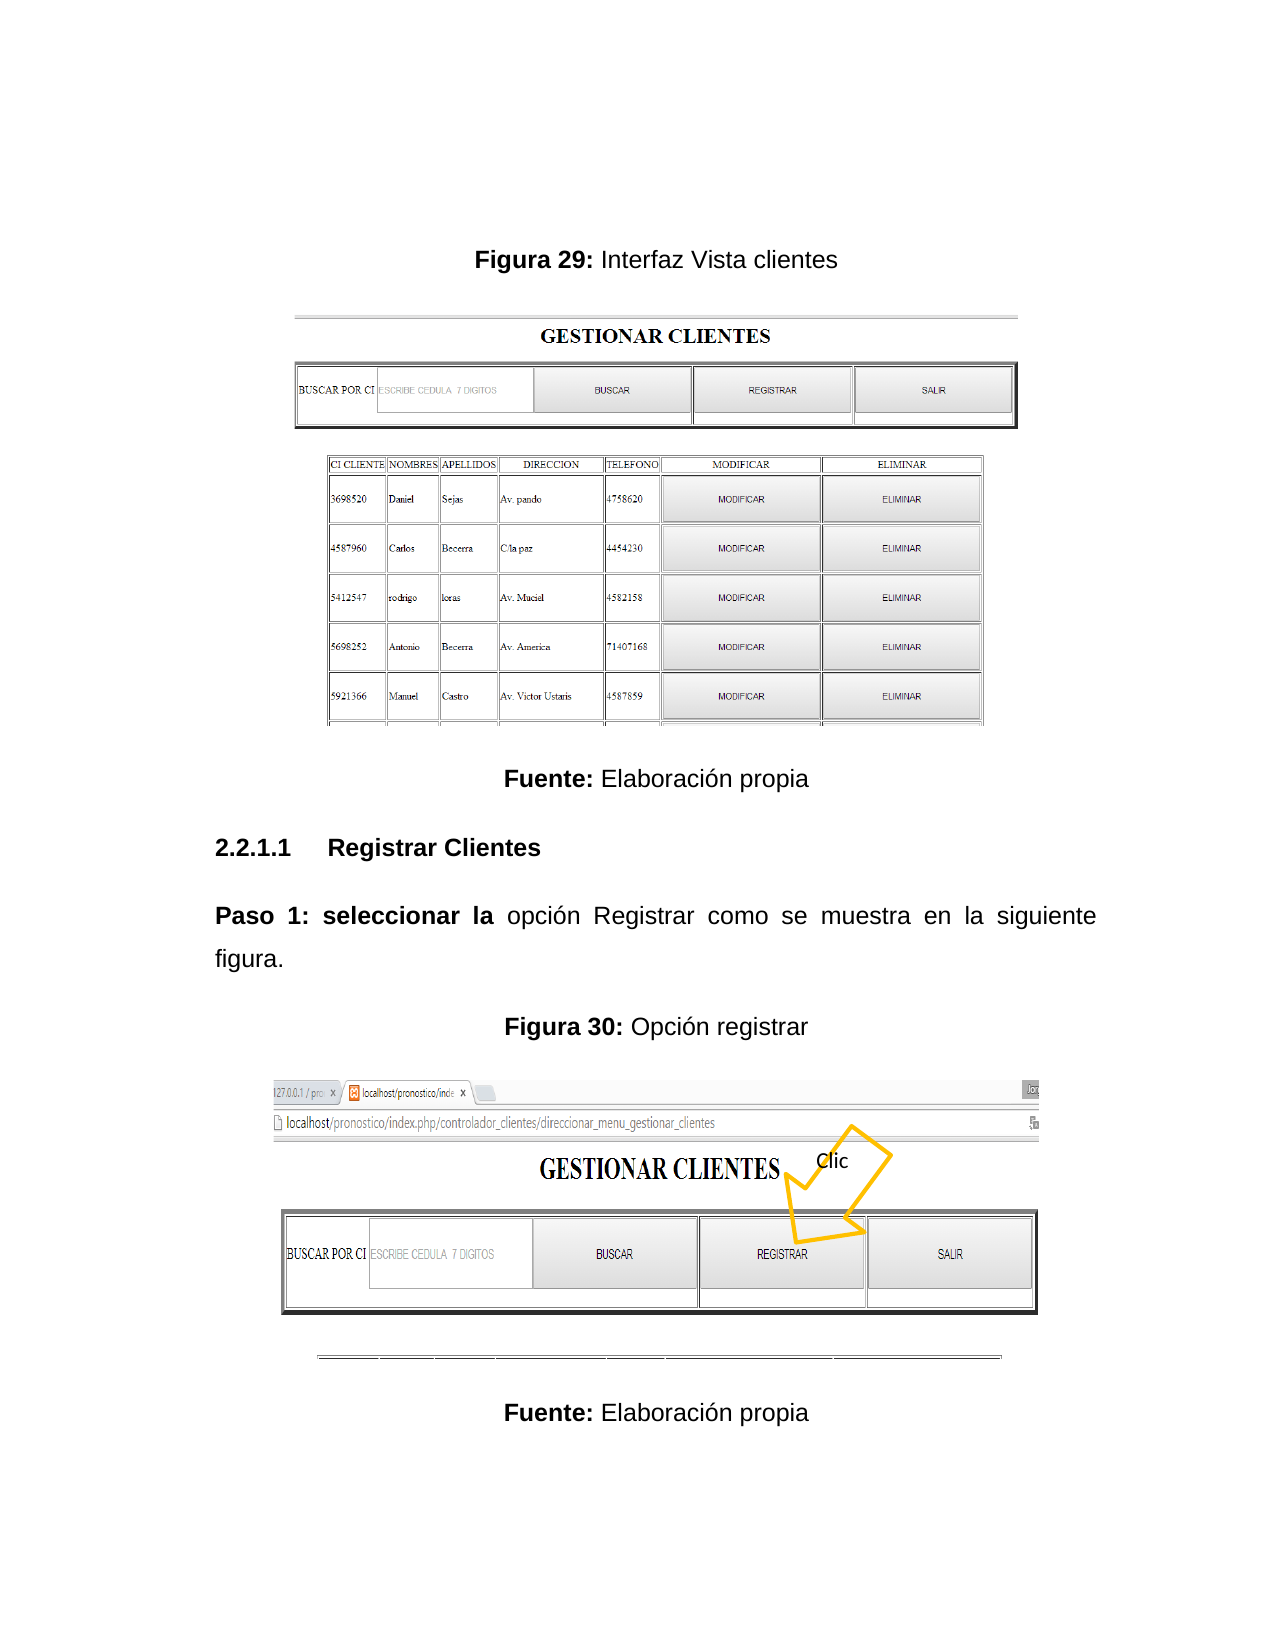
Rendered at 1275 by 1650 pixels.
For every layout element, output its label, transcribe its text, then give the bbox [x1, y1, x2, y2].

text Fuente: Elaboración propia [215, 1398, 1098, 1426]
list Registrar Clientes [215, 833, 1098, 861]
text Figura 29: Interfaz Vista clientes [215, 245, 1098, 274]
picture [273, 1080, 1039, 1359]
text Paso 1: seleccionar la opción Registrar como se muestra en la siguiente figura. [215, 901, 1098, 973]
text Figura 30: Opción registrar [215, 1012, 1098, 1041]
text Fuente: Elaboración propia [215, 764, 1098, 793]
picture [294, 313, 1018, 726]
